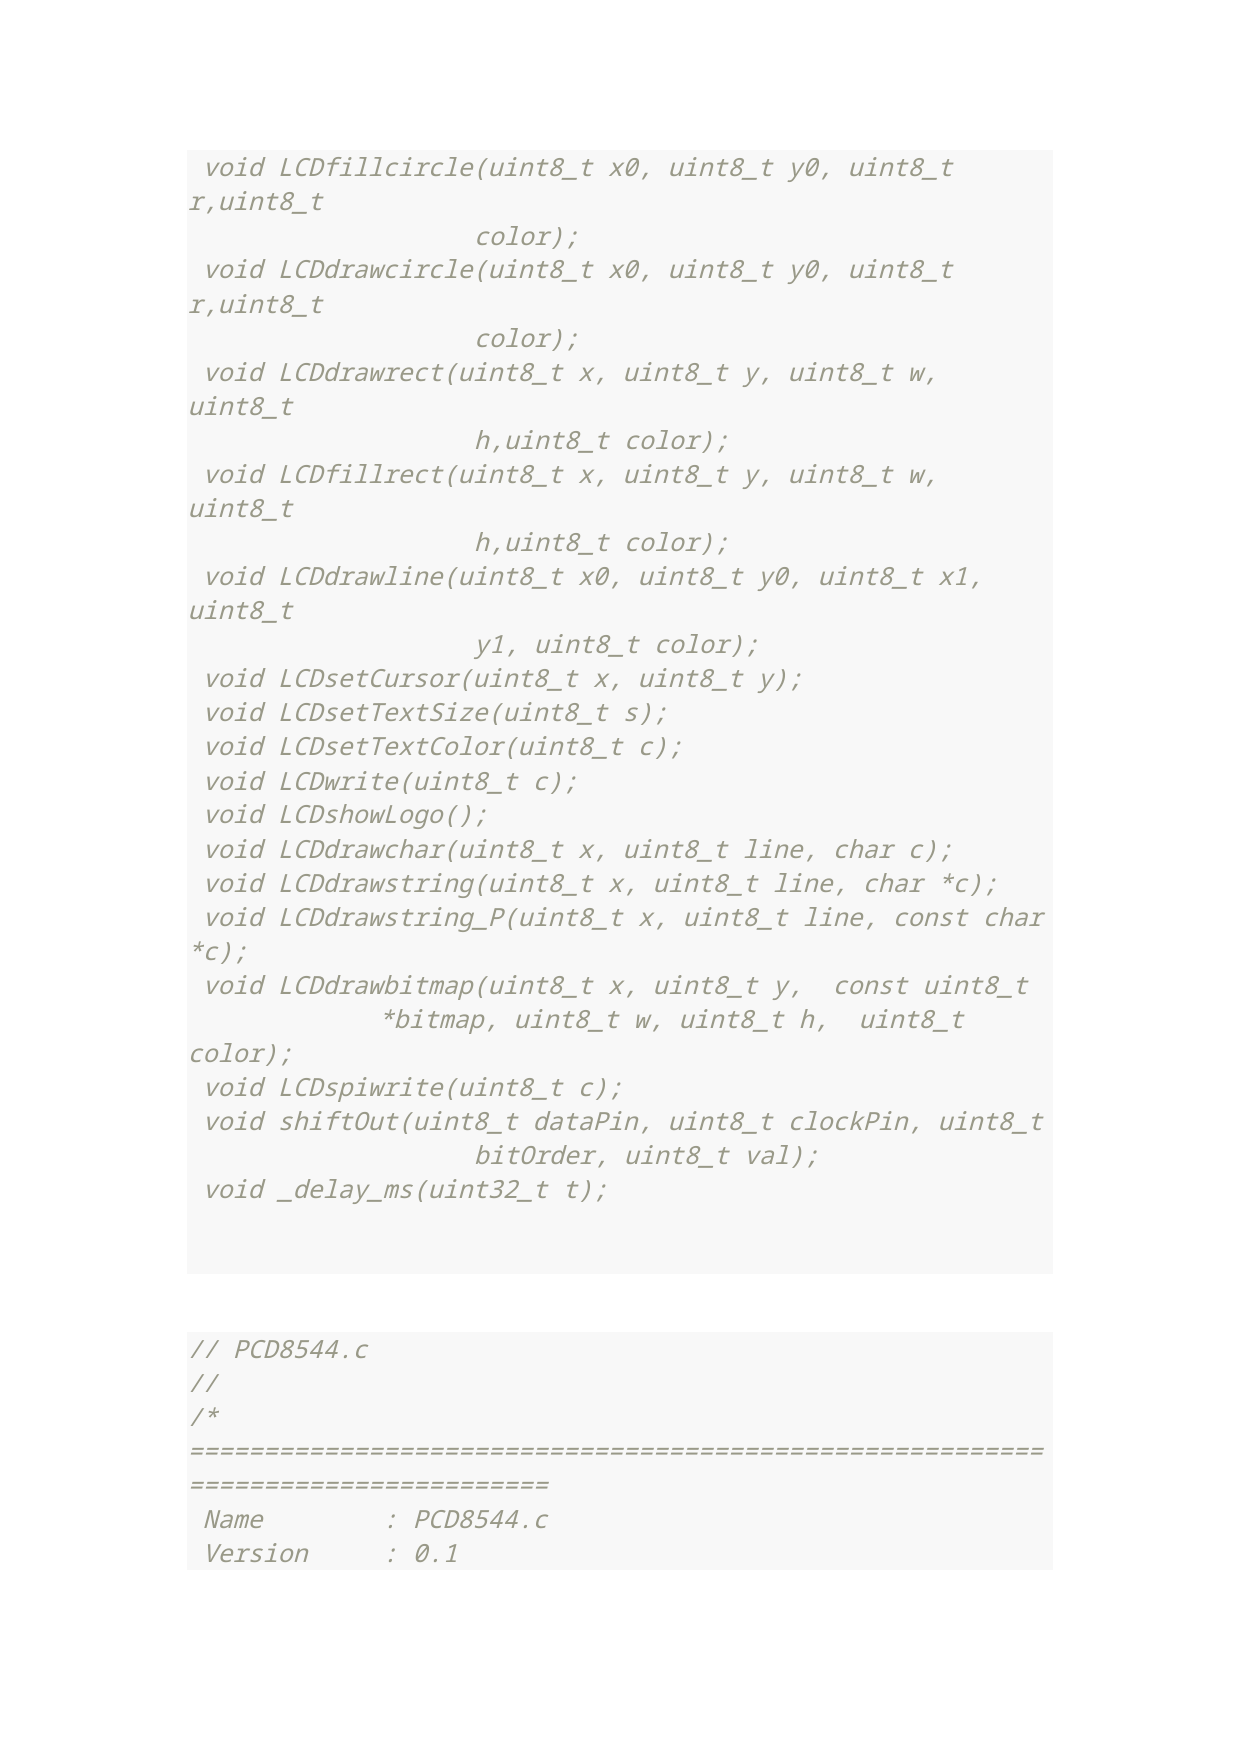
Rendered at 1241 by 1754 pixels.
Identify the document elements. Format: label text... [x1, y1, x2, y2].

text // [187, 1366, 1053, 1400]
text void LCDwrite(uint8_t c); [187, 763, 1053, 797]
text void _delay_ms(uint32_t t); [187, 1172, 1053, 1206]
text void LCDsetTextSize(uint8_t s); [187, 695, 1053, 729]
text color); [187, 218, 1053, 252]
text Version : 0.1 [187, 1536, 1053, 1570]
text void LCDfillrect(uint8_t x, uint8_t y, uint8_t w, uint8_t [187, 457, 1053, 525]
text color); [187, 320, 1053, 354]
text void LCDdrawchar(uint8_t x, uint8_t line, char c); [187, 831, 1053, 865]
text void LCDdrawrect(uint8_t x, uint8_t y, uint8_t w, uint8_t [187, 354, 1053, 422]
text ================================================================================= [187, 1434, 1053, 1502]
text Name : PCD8544.c [187, 1502, 1053, 1536]
text // PCD8544.c [187, 1332, 1053, 1366]
text void LCDsetTextColor(uint8_t c); [187, 729, 1053, 763]
text void shiftOut(uint8_t dataPin, uint8_t clockPin, uint8_t [187, 1104, 1053, 1138]
text *bitmap, uint8_t w, uint8_t h, uint8_t color); [187, 1002, 1053, 1070]
text h,uint8_t color); [187, 422, 1053, 457]
text y1, uint8_t color); [187, 627, 1053, 661]
text void LCDdrawstring_P(uint8_t x, uint8_t line, const char *c); [187, 899, 1053, 967]
text h,uint8_t color); [187, 525, 1053, 559]
text void LCDshowLogo(); [187, 797, 1053, 831]
text /* [187, 1400, 1053, 1434]
text void LCDdrawbitmap(uint8_t x, uint8_t y, const uint8_t [187, 967, 1053, 1002]
text void LCDdrawcircle(uint8_t x0, uint8_t y0, uint8_t r,uint8_t [187, 252, 1053, 320]
text void LCDdrawline(uint8_t x0, uint8_t y0, uint8_t x1, uint8_t [187, 559, 1053, 627]
text void LCDsetCursor(uint8_t x, uint8_t y); [187, 661, 1053, 695]
text void LCDfillcircle(uint8_t x0, uint8_t y0, uint8_t r,uint8_t [187, 150, 1053, 218]
text bitOrder, uint8_t val); [187, 1138, 1053, 1172]
text void LCDspiwrite(uint8_t c); [187, 1070, 1053, 1104]
text void LCDdrawstring(uint8_t x, uint8_t line, char *c); [187, 865, 1053, 899]
